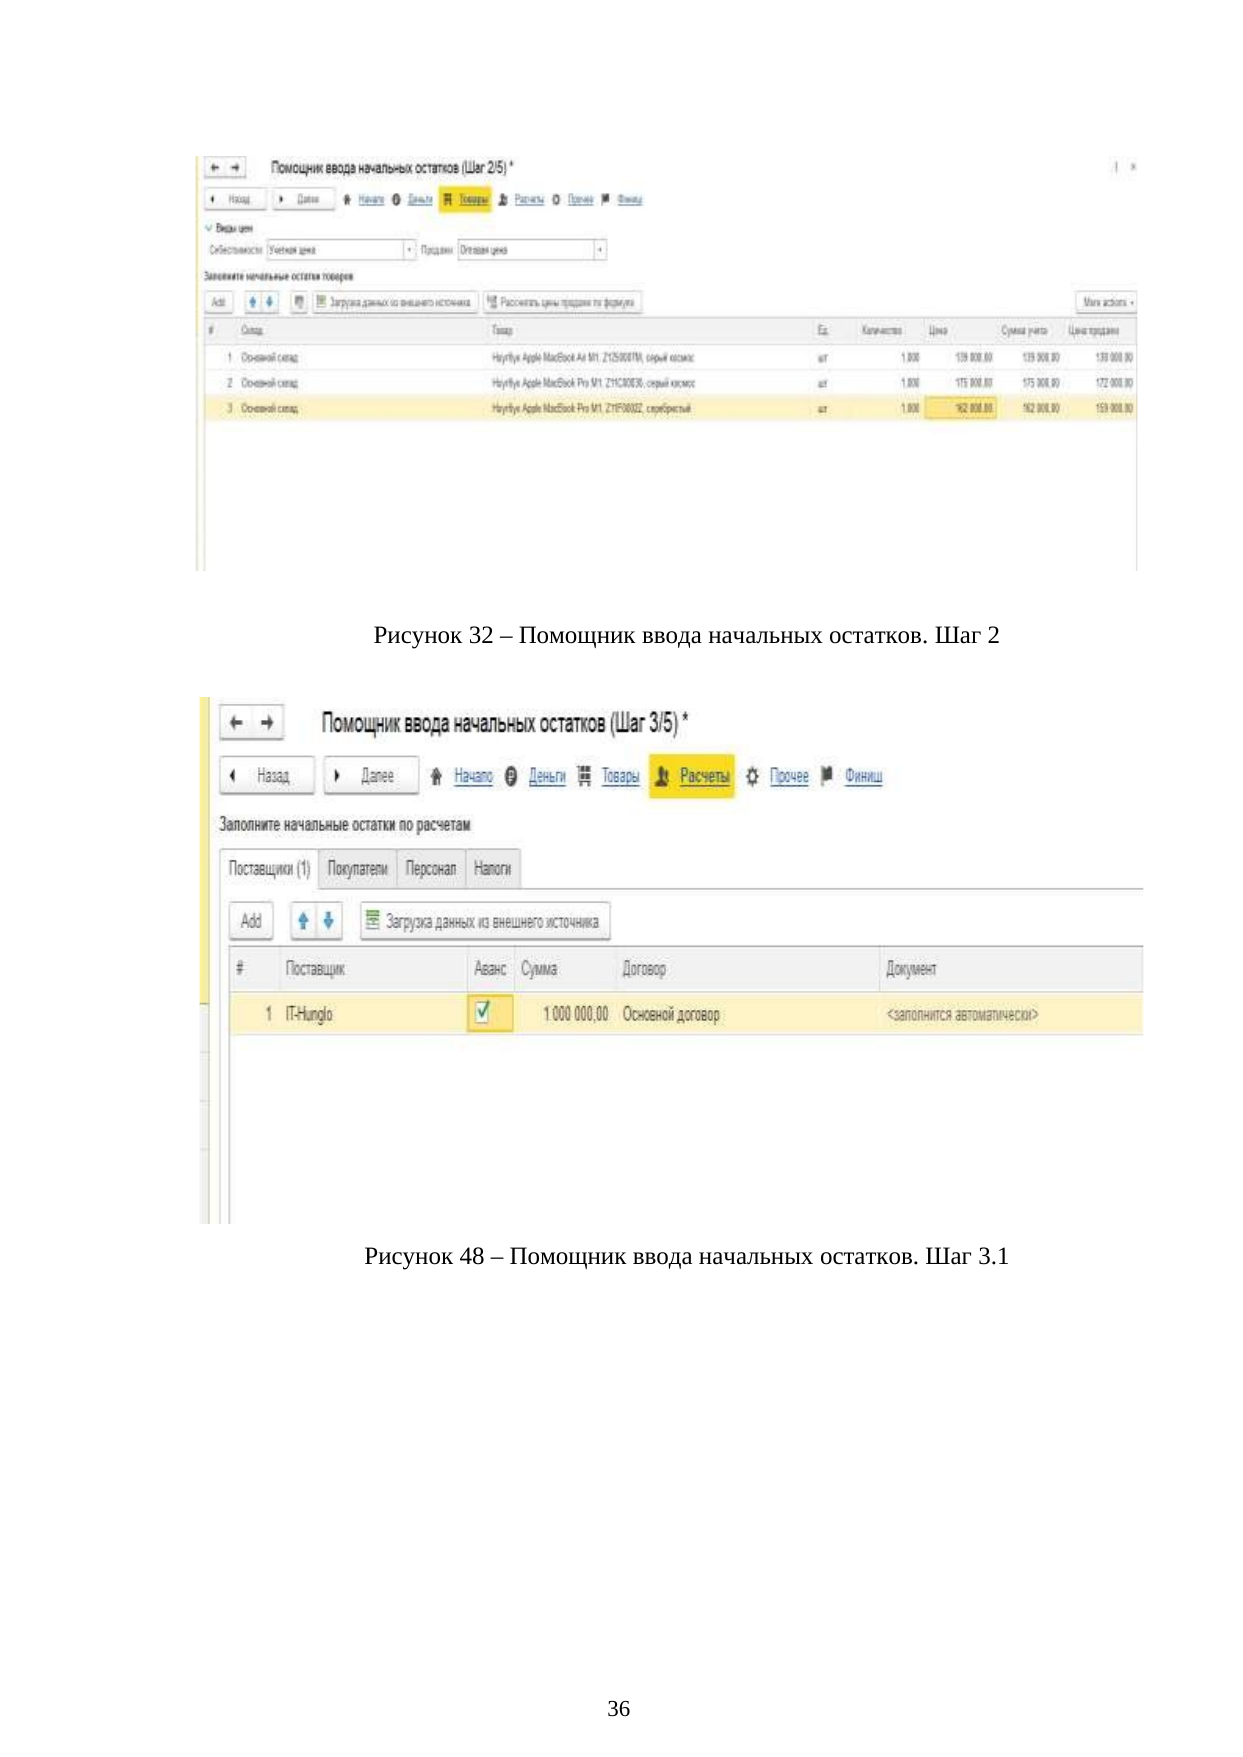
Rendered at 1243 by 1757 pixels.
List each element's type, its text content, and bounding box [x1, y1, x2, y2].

picture [199, 697, 1144, 1224]
text Рисунок 32 – Помощник ввода начальных остатков. Шаг 2 [373, 621, 1197, 649]
picture [195, 156, 1138, 571]
